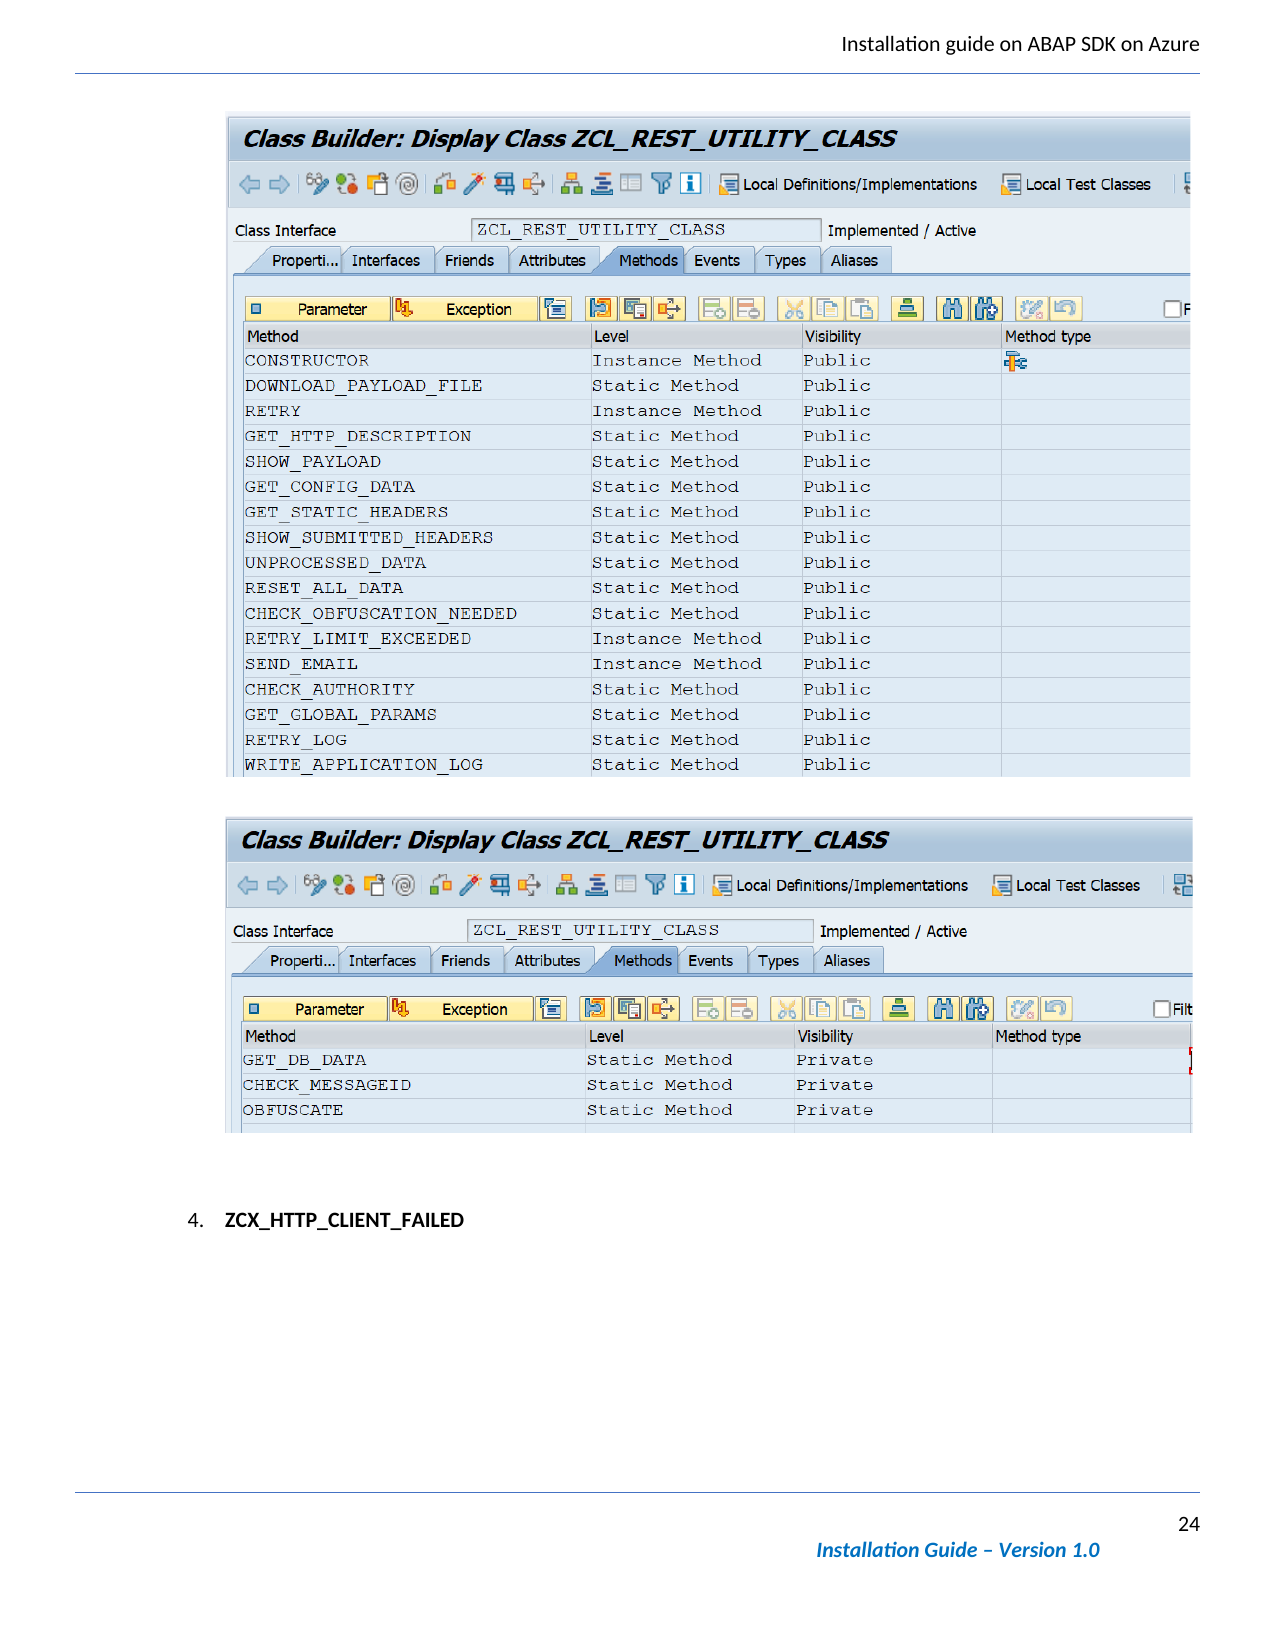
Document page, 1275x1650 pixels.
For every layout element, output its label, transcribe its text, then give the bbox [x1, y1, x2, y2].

picture [225, 816, 1193, 1133]
picture [225, 111, 1191, 777]
list ZCX_HTTP_CLIENT_FAILED [187, 1206, 1200, 1233]
